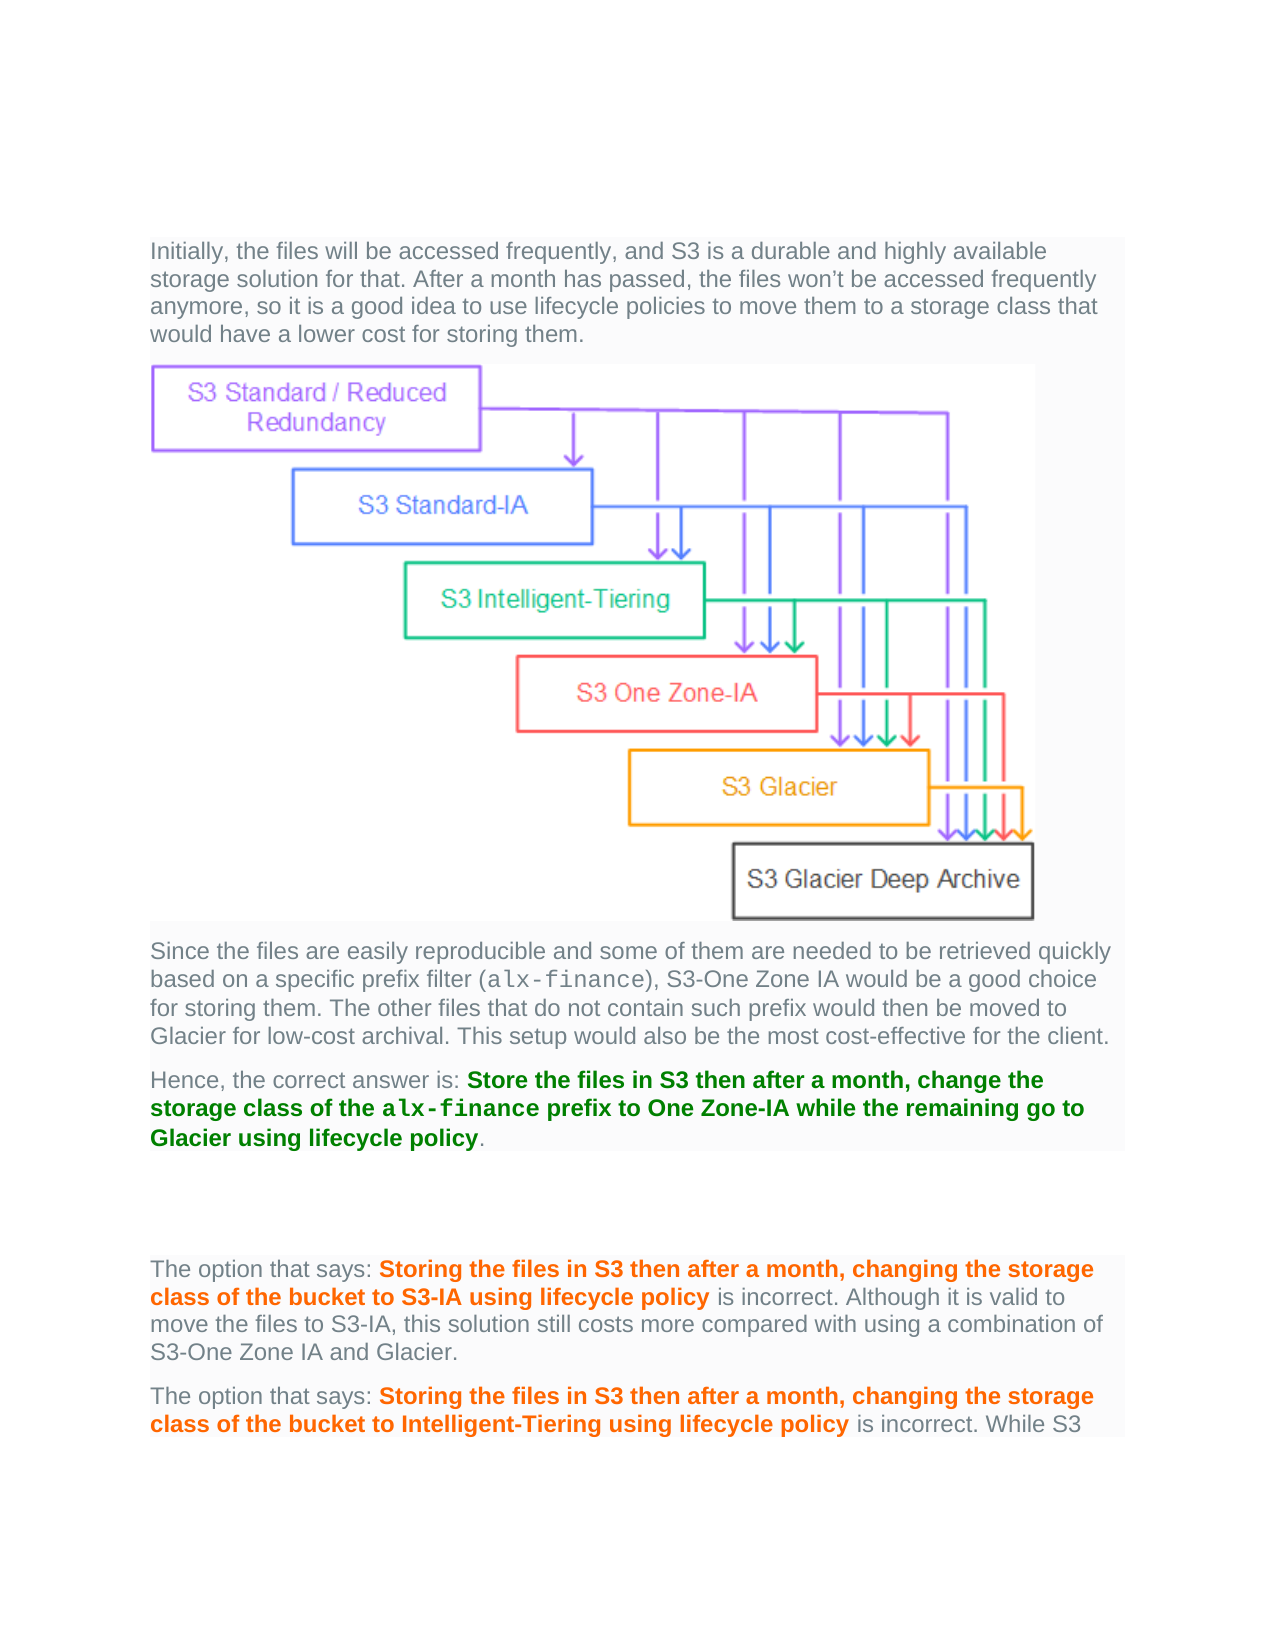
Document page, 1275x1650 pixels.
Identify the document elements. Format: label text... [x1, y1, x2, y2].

picture [150, 364, 1036, 921]
text Hence, the correct answer is: Store the files in S3 then after a month, change the storage class of the alx-finance prefix to One Zone-IA while the remaining go to Glacier using lifecycle policy. [150, 1066, 1125, 1151]
text Since the files are easily reproducible and some of them are needed to be retrieved quickly based on a specific prefix filter (alx-finance), S3-One Zone IA would be a good choice for storing them. The other files that do not contain such prefix would then be moved to Glacier for low-cost archival. This setup would also be the most cost-effective for the client. [645, 937, 1125, 1049]
text The option that says: Storing the files in S3 then after a month, changing the storage class of the bucket to S3-IA using lifecycle policy is incorrect. Although it is valid to move the files to S3-IA, this solution still costs more compared with using a combination of S3-One Zone IA and Glacier. [150, 1255, 1125, 1365]
text Initially, the files will be accessed frequently, and S3 is a durable and highly available storage solution for that. After a month has passed, the files won’t be accessed frequently anymore, so it is a good idea to use lifecycle policies to move them to a storage class that would have a lower cost for storing them. [585, 237, 1125, 347]
